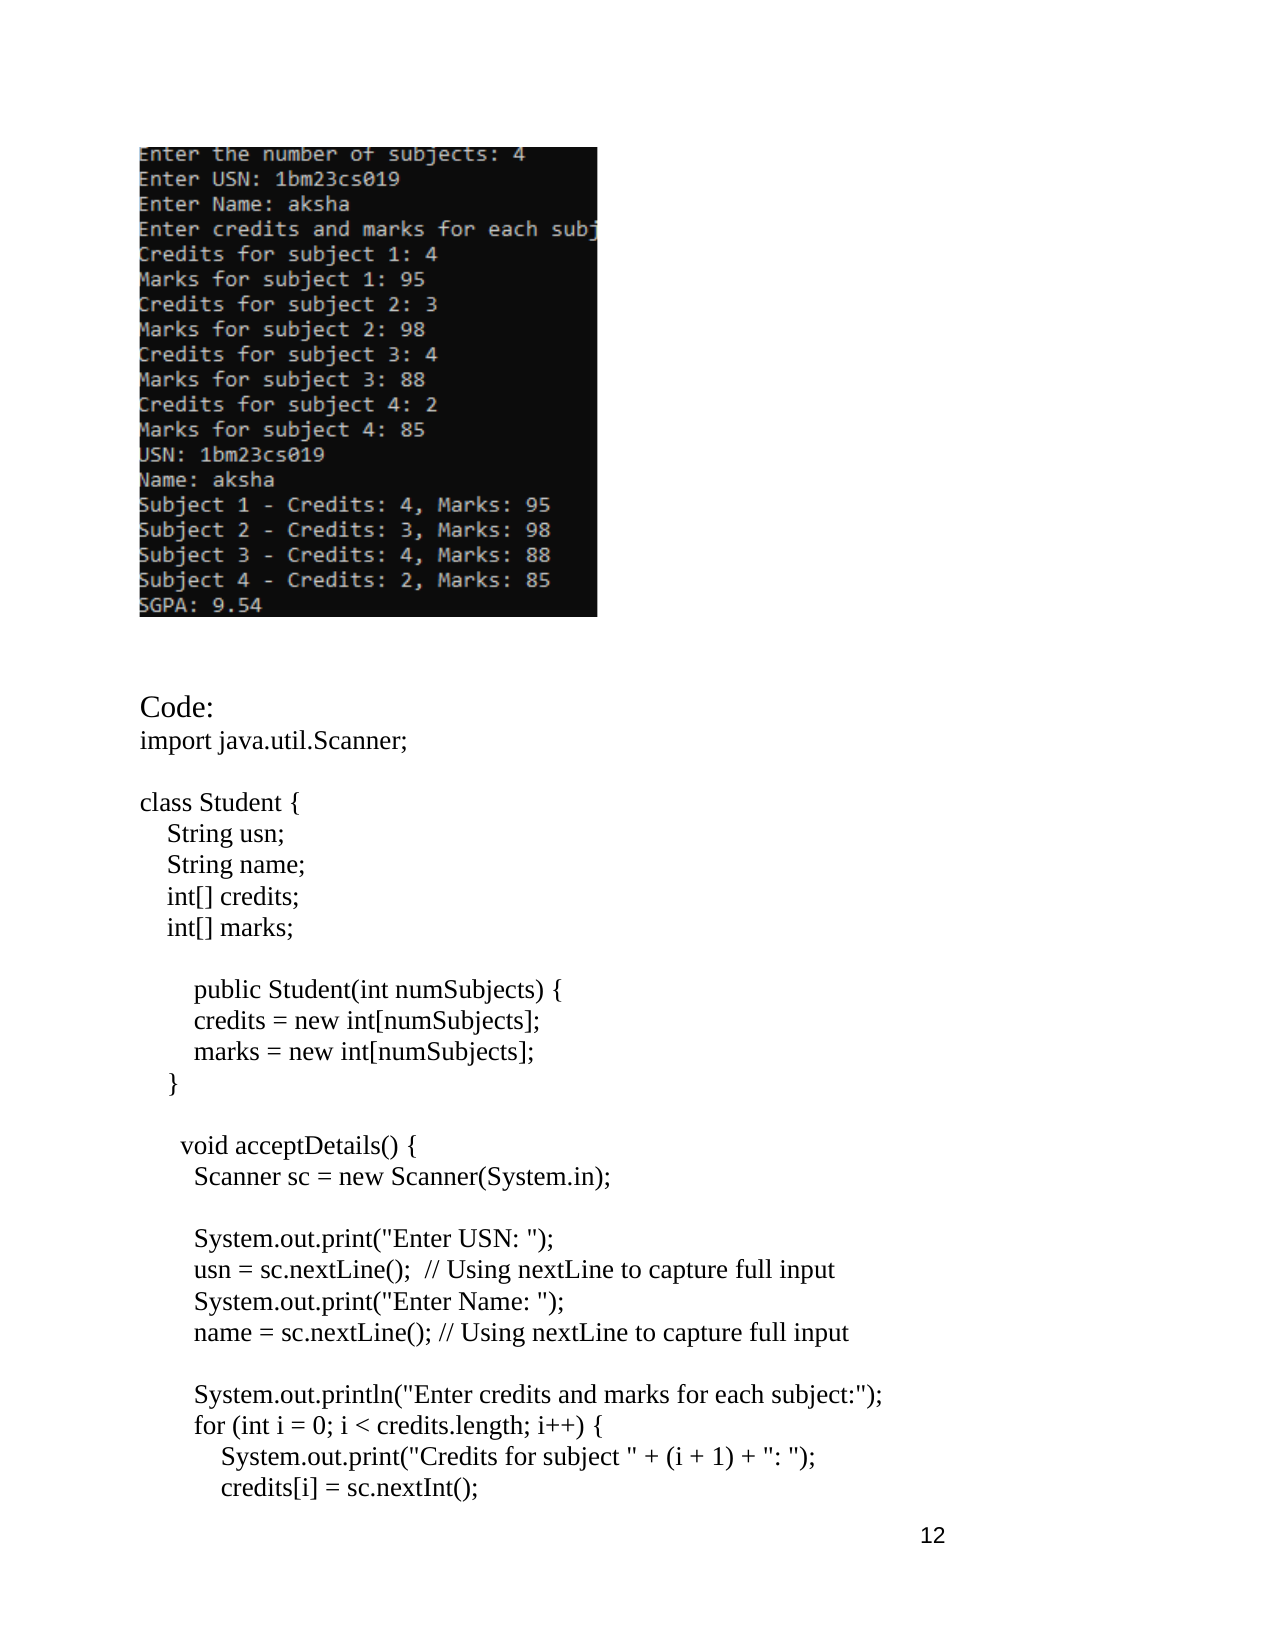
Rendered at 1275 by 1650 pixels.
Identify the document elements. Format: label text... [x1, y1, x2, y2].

text int[] credits; [139, 880, 945, 911]
text } [139, 1067, 945, 1098]
text System.out.println("Enter credits and marks for each subject:"); [139, 1378, 945, 1409]
text name = sc.nextLine(); // Using nextLine to capture full input [139, 1316, 945, 1347]
text Code: [139, 688, 945, 724]
text Scanner sc = new Scanner(System.in); [139, 1160, 945, 1191]
text import java.util.Scanner; [139, 724, 945, 755]
text String name; [139, 849, 945, 880]
text marks = new int[numSubjects]; [139, 1036, 945, 1067]
text usn = sc.nextLine(); // Using nextLine to capture full input [139, 1253, 945, 1285]
text System.out.print("Credits for subject " + (i + 1) + ": "); [139, 1440, 945, 1472]
text void acceptDetails() { [139, 1129, 945, 1160]
text credits = new int[numSubjects]; [139, 1004, 945, 1036]
text String usn; [139, 817, 945, 849]
text int[] marks; [139, 911, 945, 942]
text System.out.print("Enter USN: "); [139, 1222, 945, 1253]
text credits[i] = sc.nextInt(); [139, 1472, 945, 1503]
text System.out.print("Enter Name: "); [139, 1285, 945, 1316]
picture [139, 147, 598, 617]
text class Student { [139, 786, 945, 817]
text for (int i = 0; i < credits.length; i++) { [139, 1409, 945, 1440]
text public Student(int numSubjects) { [139, 973, 945, 1004]
